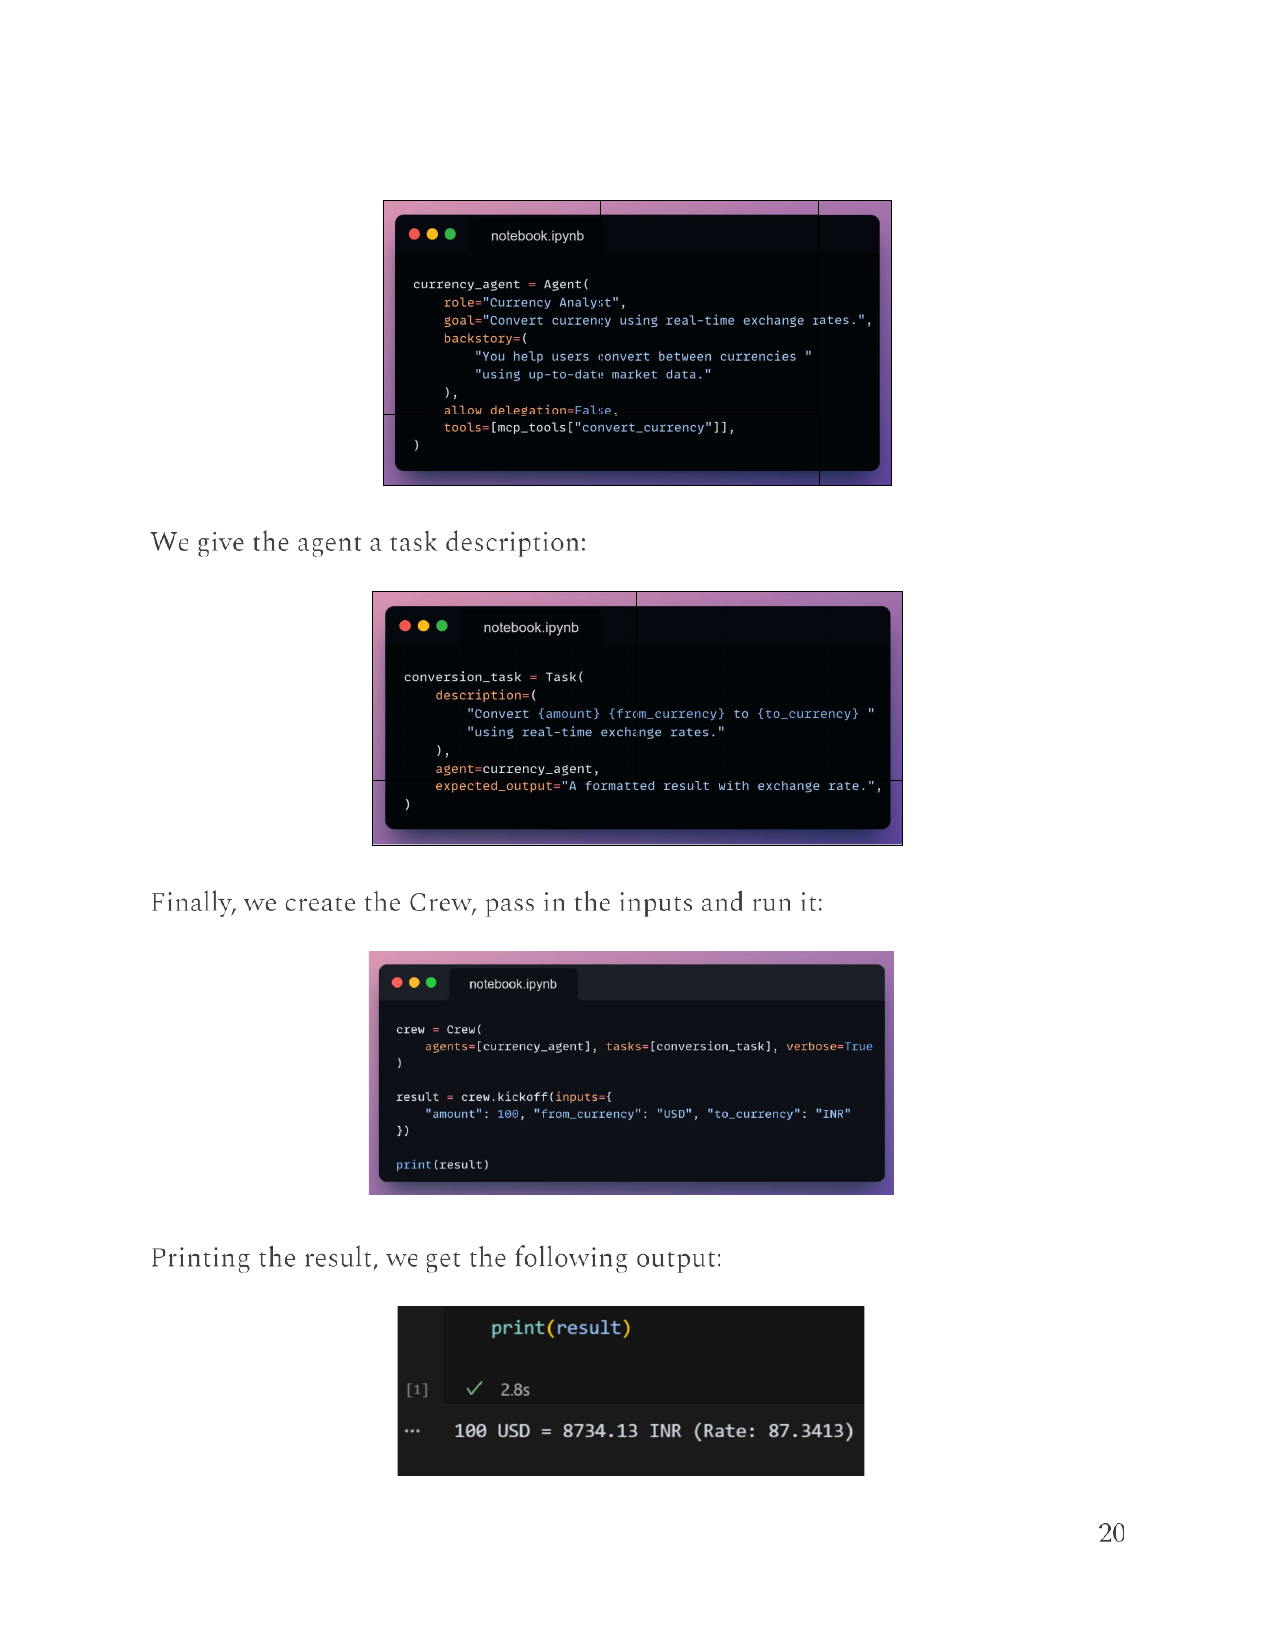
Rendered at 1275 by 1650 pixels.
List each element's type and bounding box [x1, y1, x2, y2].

picture [384, 201, 600, 414]
picture [151, 890, 822, 917]
picture [373, 781, 902, 845]
picture [151, 1245, 418, 1273]
picture [397, 1306, 865, 1476]
picture [368, 951, 894, 1195]
picture [427, 1245, 720, 1273]
picture [150, 532, 188, 551]
picture [373, 592, 636, 780]
picture [819, 201, 891, 485]
picture [1099, 1523, 1124, 1542]
picture [384, 415, 819, 485]
picture [637, 592, 902, 780]
picture [198, 530, 585, 557]
picture [601, 201, 818, 414]
